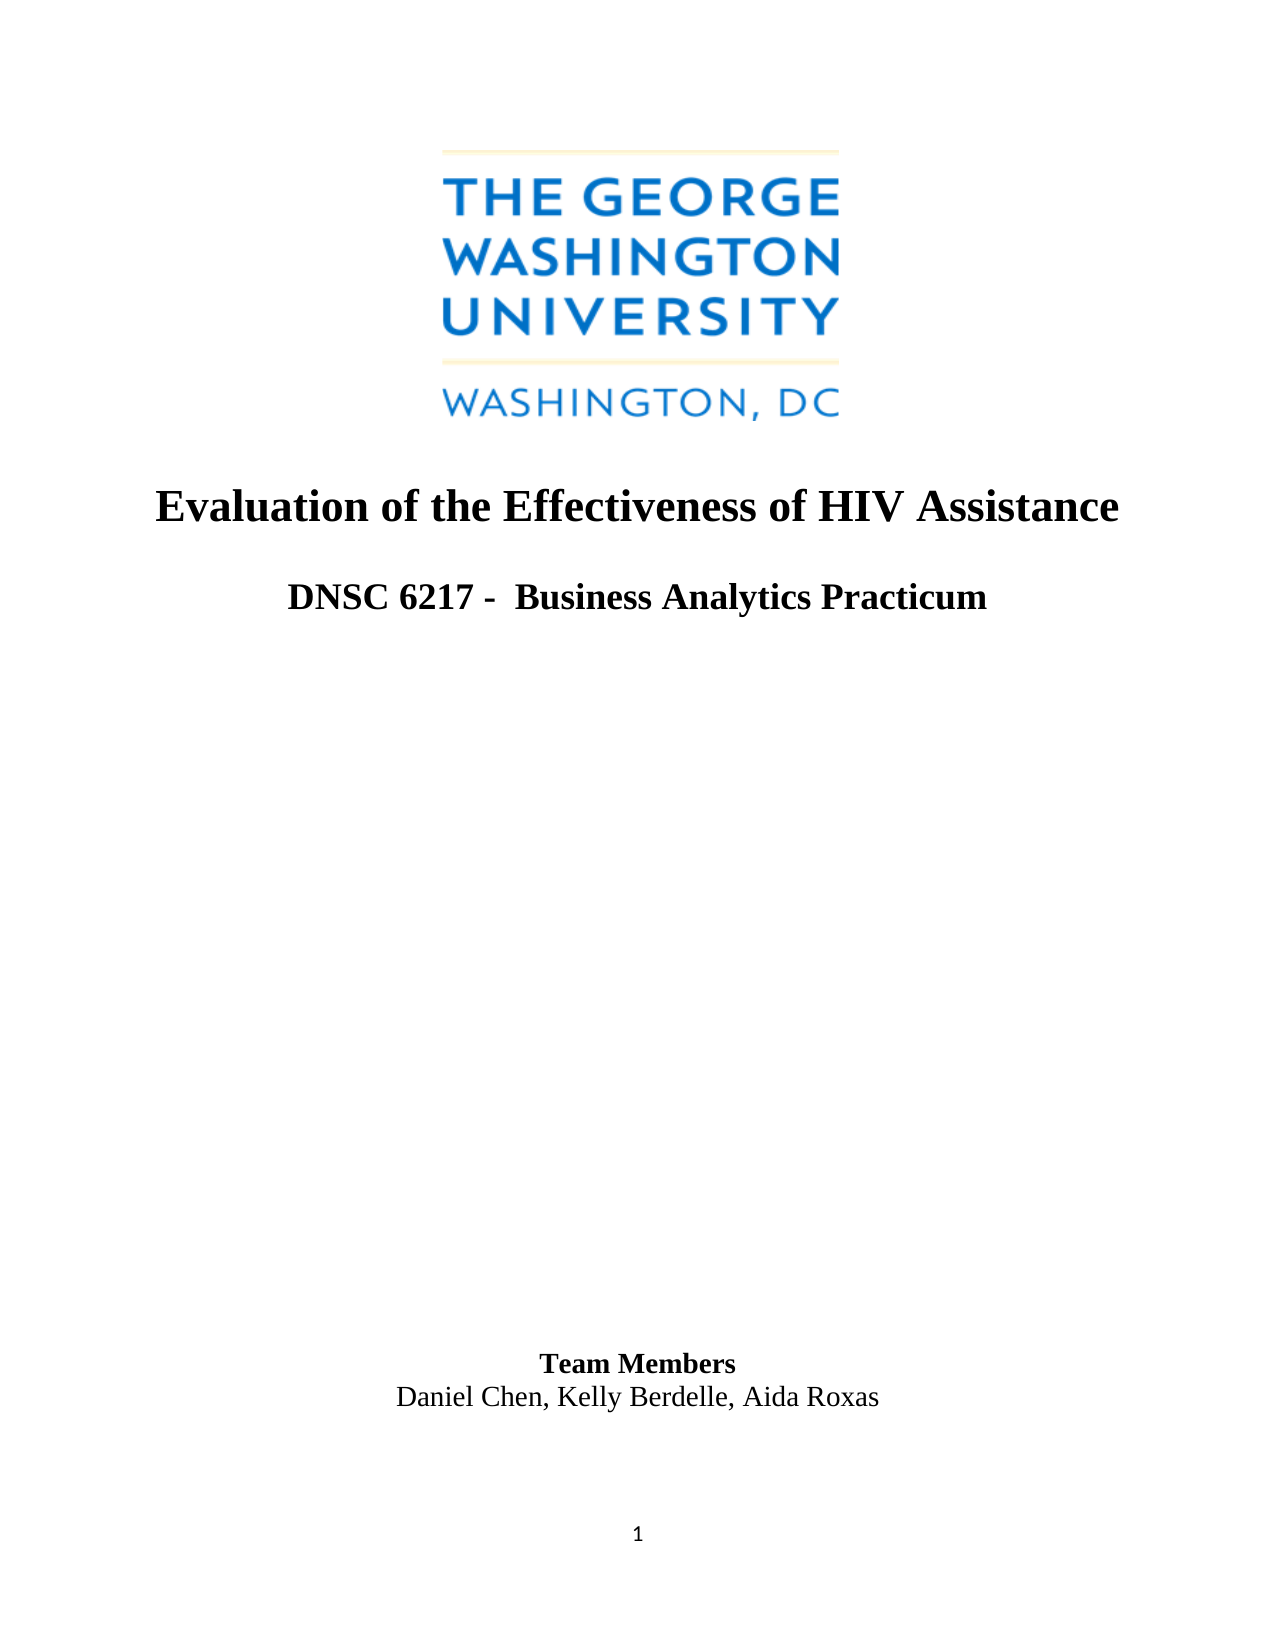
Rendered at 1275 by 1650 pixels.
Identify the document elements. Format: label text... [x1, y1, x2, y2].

text Evaluation of the Effectiveness of HIV Assistance [150, 478, 1125, 531]
picture [442, 150, 839, 421]
text DNSC 6217 - Business Analytics Practicum [150, 574, 1125, 617]
text Team Members [150, 1346, 1125, 1379]
text Daniel Chen, Kelly Berdelle, Aida Roxas [150, 1379, 1125, 1413]
